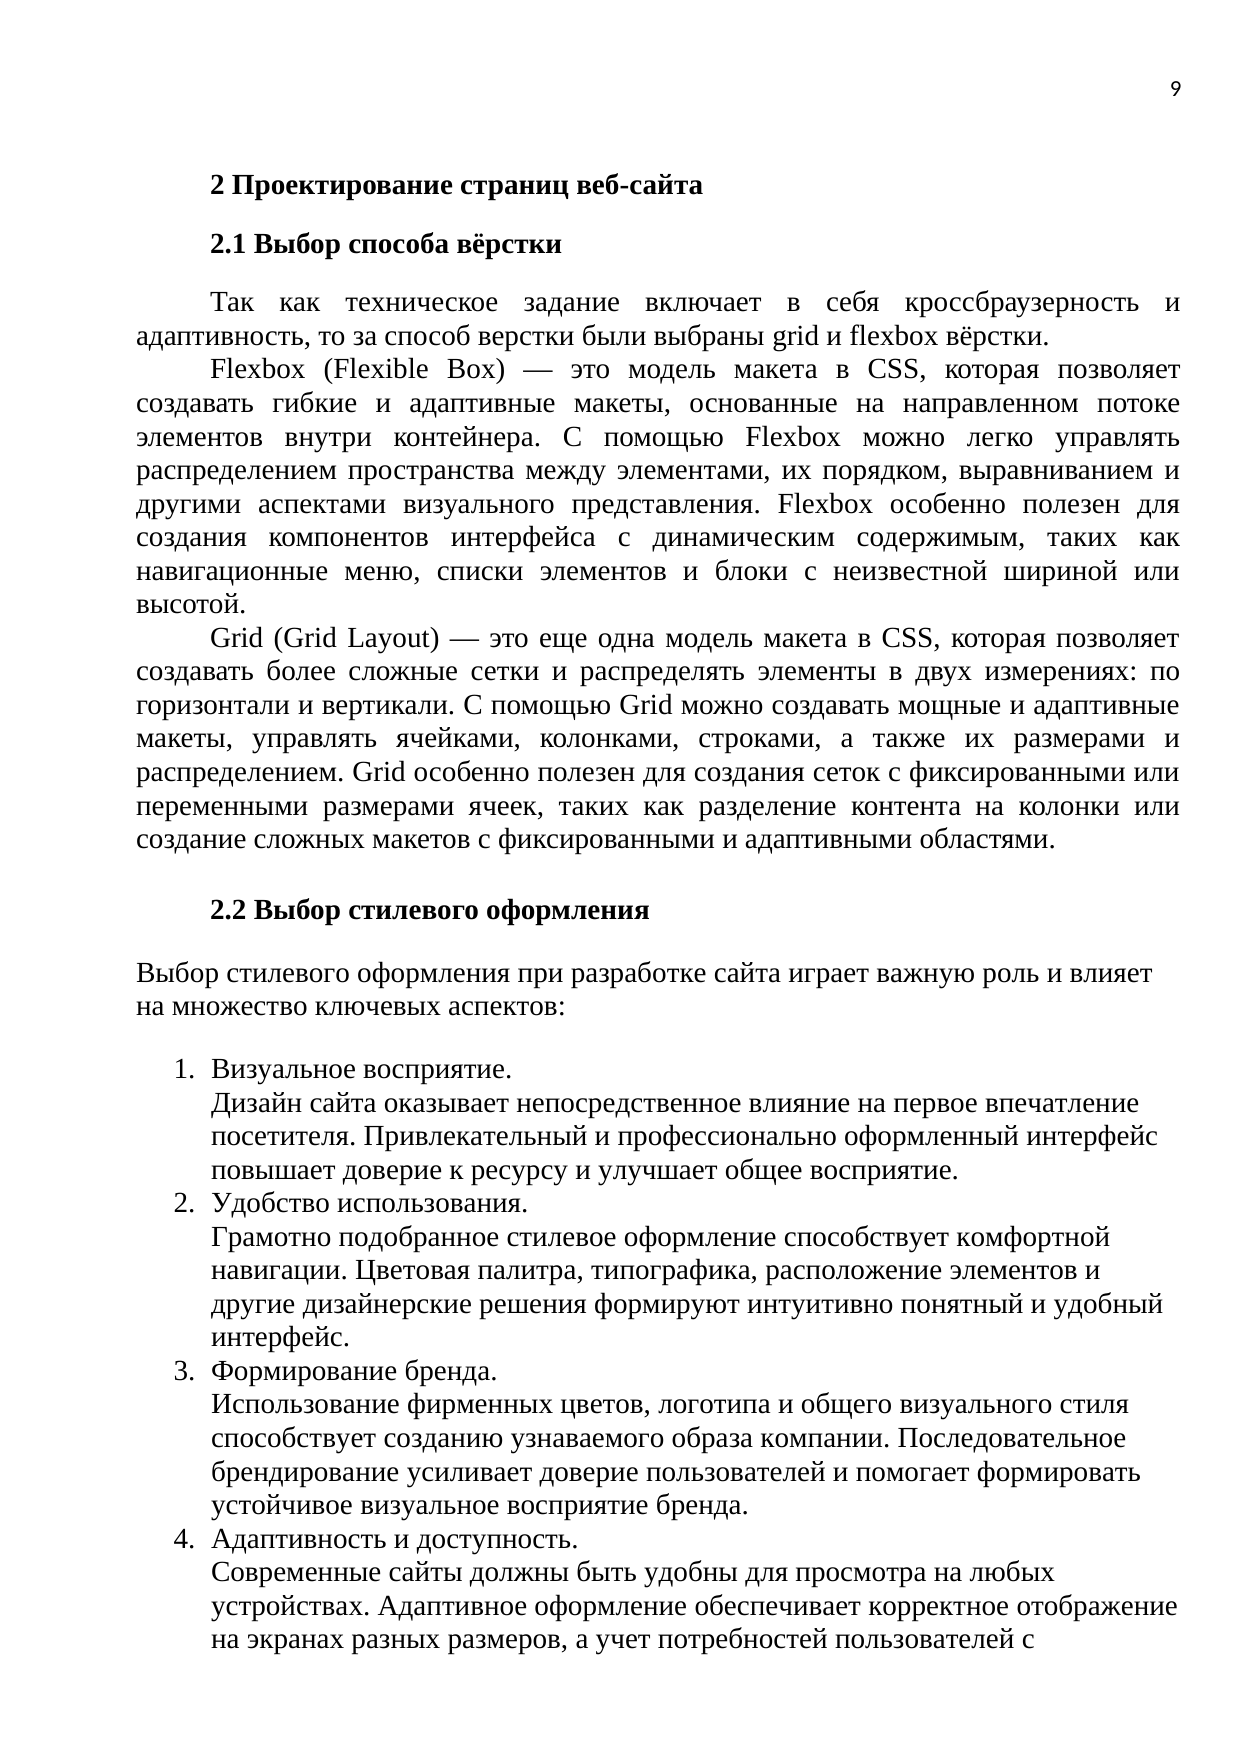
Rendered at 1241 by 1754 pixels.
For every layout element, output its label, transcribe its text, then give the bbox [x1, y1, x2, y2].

text 2.2 Выбор стилевого оформления [136, 892, 1181, 926]
text Flexbox (Flexible Box) — это модель макета в CSS, которая позволяет создавать гибкие и адаптивные макеты, основанные на направленном потоке элементов внутри контейнера. С помощью Flexbox можно легко управлять распределением пространства между элементами, их порядком, выравниванием и другими аспектами визуального представления. Flexbox особенно полезен для создания компонентов интерфейса с динамическим содержимым, таких как навигационные меню, списки элементов и блоки с неизвестной шириной или высотой. [136, 352, 1181, 620]
list Формирование бренда. Использование фирменных цветов, логотипа и общего визуального стиля способствует созданию узнаваемого образа компании. Последовательное брендирование усиливает доверие пользователей и помогает формировать устойчивое визуальное восприятие бренда. [173, 1353, 1181, 1521]
text Выбор стилевого оформления при разработке сайта играет важную роль и влияет на множество ключевых аспектов: [136, 955, 1181, 1022]
list Визуальное восприятие. Дизайн сайта оказывает непосредственное влияние на первое впечатление посетителя. Привлекательный и профессионально оформленный интерфейс повышает доверие к ресурсу и улучшает общее восприятие. [173, 1051, 1181, 1185]
list Удобство использования. Грамотно подобранное стилевое оформление способствует комфортной навигации. Цветовая палитра, типографика, расположение элементов и другие дизайнерские решения формируют интуитивно понятный и удобный интерфейс. [173, 1185, 1181, 1353]
text Grid (Grid Layout) — это еще одна модель макета в CSS, которая позволяет создавать более сложные сетки и распределять элементы в двух измерениях: по горизонтали и вертикали. С помощью Grid можно создавать мощные и адаптивные макеты, управлять ячейками, колонками, строками, а также их размерами и распределением. Grid особенно полезен для создания сеток с фиксированными или переменными размерами ячеек, таких как разделение контента на колонки или создание сложных макетов с фиксированными и адаптивными областями. [136, 620, 1181, 855]
subtitle 2 Проектирование страниц веб-сайта [136, 167, 1181, 201]
subtitle 2.1 Выбор способа вёрстки [136, 226, 1181, 259]
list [173, 1521, 1181, 1655]
text Так как техническое задание включает в себя кроссбраузерность и адаптивность, то за способ верстки были выбраны grid и flexbox вёрстки. [136, 284, 1181, 352]
